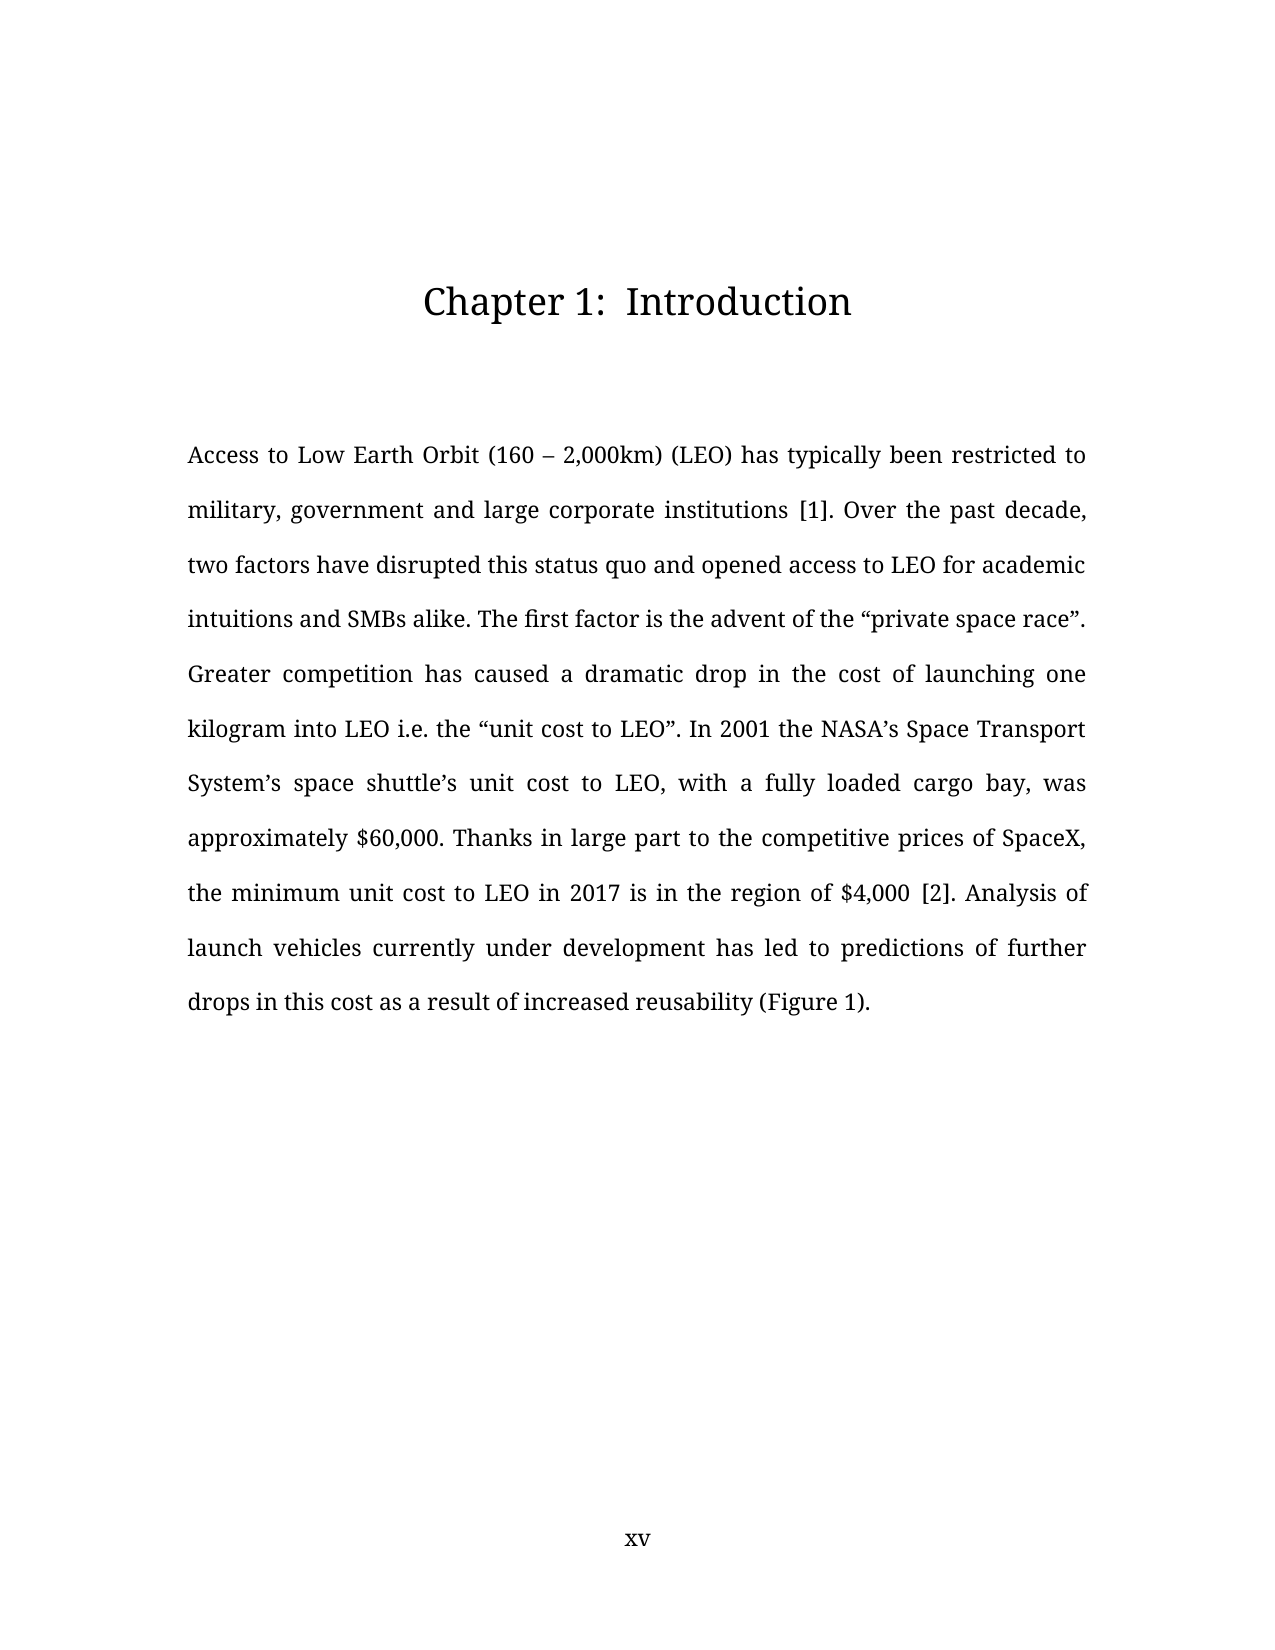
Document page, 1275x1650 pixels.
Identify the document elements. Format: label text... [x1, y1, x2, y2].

text Access to Low Earth Orbit (160 – 2,000km) (LEO) has typically been restricted to military, government and large corporate institutions [1]. Over the past decade, two factors have disrupted this status quo and opened access to LEO for academic intuitions and SMBs alike. The first factor is the advent of the “private space race”. Greater competition has caused a dramatic drop in the cost of launching one kilogram into LEO i.e. the “unit cost to LEO”. In 2001 the NASA’s Space Transport System’s space shuttle’s unit cost to LEO, with a fully loaded cargo bay, was approximately $60,000. Thanks in large part to the competitive prices of SpaceX, the minimum unit cost to LEO in 2017 is in the region of $4,000 [2]. Analysis of launch vehicles currently under development has led to predictions of further drops in this cost as a result of increased reusability (Figure 1). [187, 439, 1087, 1017]
subtitle Introduction [187, 275, 1087, 326]
